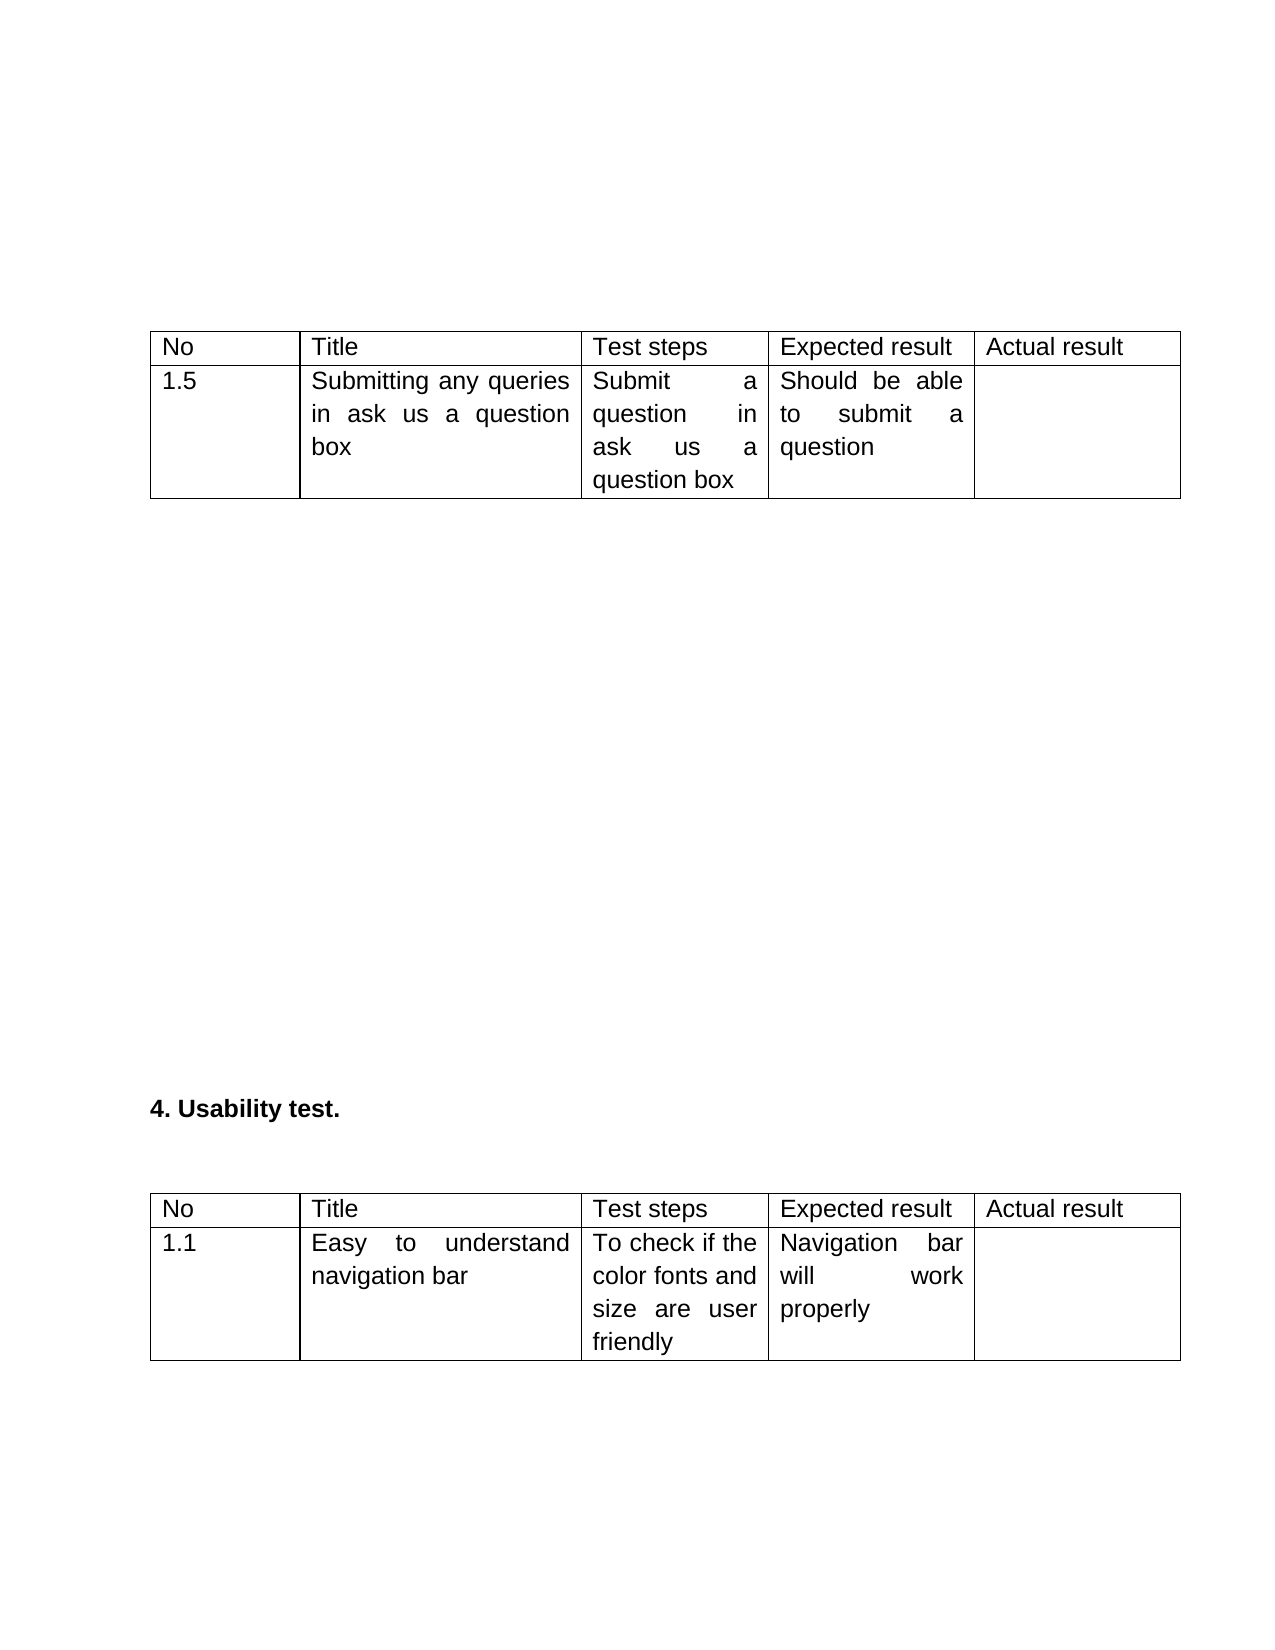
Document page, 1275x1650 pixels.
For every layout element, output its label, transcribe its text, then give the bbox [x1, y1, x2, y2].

table_cell Navigation bar will work properly [769, 1228, 974, 1360]
table_header Expected result [769, 1194, 974, 1227]
table_header Title [301, 332, 581, 365]
table_cell [975, 366, 1180, 497]
table_cell Easy to understand navigation bar [301, 1228, 581, 1360]
table_header Actual result [975, 332, 1180, 365]
table_header Test steps [582, 332, 768, 365]
table_cell 1.5 [151, 366, 299, 497]
table_header Expected result [769, 332, 974, 365]
table_header Test steps [582, 1194, 768, 1227]
table_header Title [301, 1194, 581, 1227]
table_cell Submitting any queries in ask us a question box [301, 366, 581, 497]
table_header No [151, 1194, 299, 1227]
text 4. Usability test. [150, 1094, 1125, 1123]
table_cell 1.1 [151, 1228, 299, 1360]
table_cell Submit a question in ask us a question box [582, 366, 768, 497]
table_cell To check if the color fonts and size are user friendly [582, 1228, 768, 1360]
table_header Actual result [975, 1194, 1180, 1227]
table_cell [975, 1228, 1180, 1360]
table_cell Should be able to submit a question [769, 366, 974, 497]
table_header No [151, 332, 299, 365]
